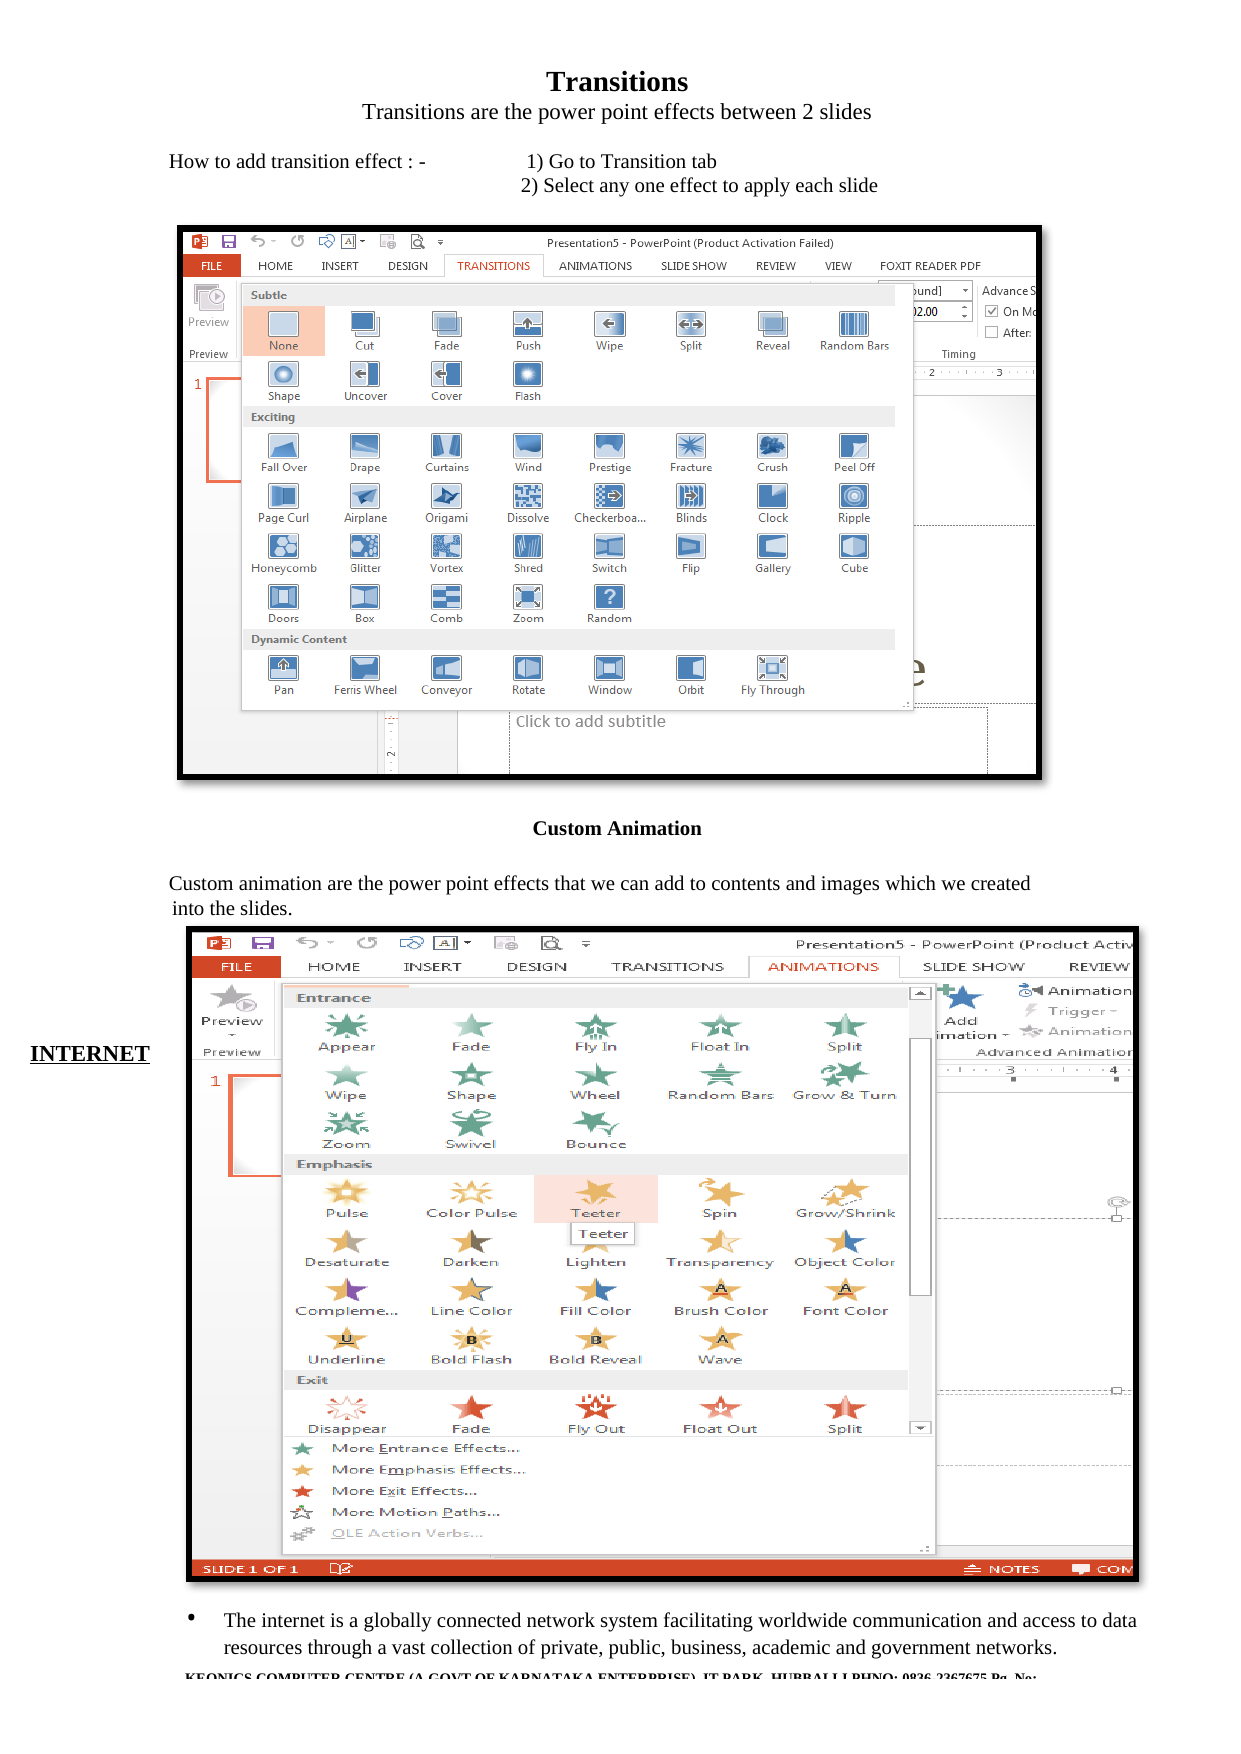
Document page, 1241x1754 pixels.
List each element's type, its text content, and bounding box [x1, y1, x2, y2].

picture [183, 232, 1036, 774]
picture [192, 933, 1133, 1576]
text INTERNET [19, 1039, 184, 1066]
text 2) Select any one effect to apply each slide [157, 173, 1215, 197]
text Custom Animation [19, 816, 1215, 840]
text Transitions [19, 64, 1215, 98]
text How to add transition effect : - 1) Go to Transition tab [94, 148, 1215, 173]
list The internet is a globally connected network system facilitating worldwide communication and access to data resources through a vast collection of private, public, business, academic and government networks. [186, 1066, 1215, 1659]
text Transitions are the power point effects between 2 slides [19, 98, 1215, 124]
text Custom animation are the power point effects that we can add to contents and images which we created into the slides. [94, 871, 1215, 919]
